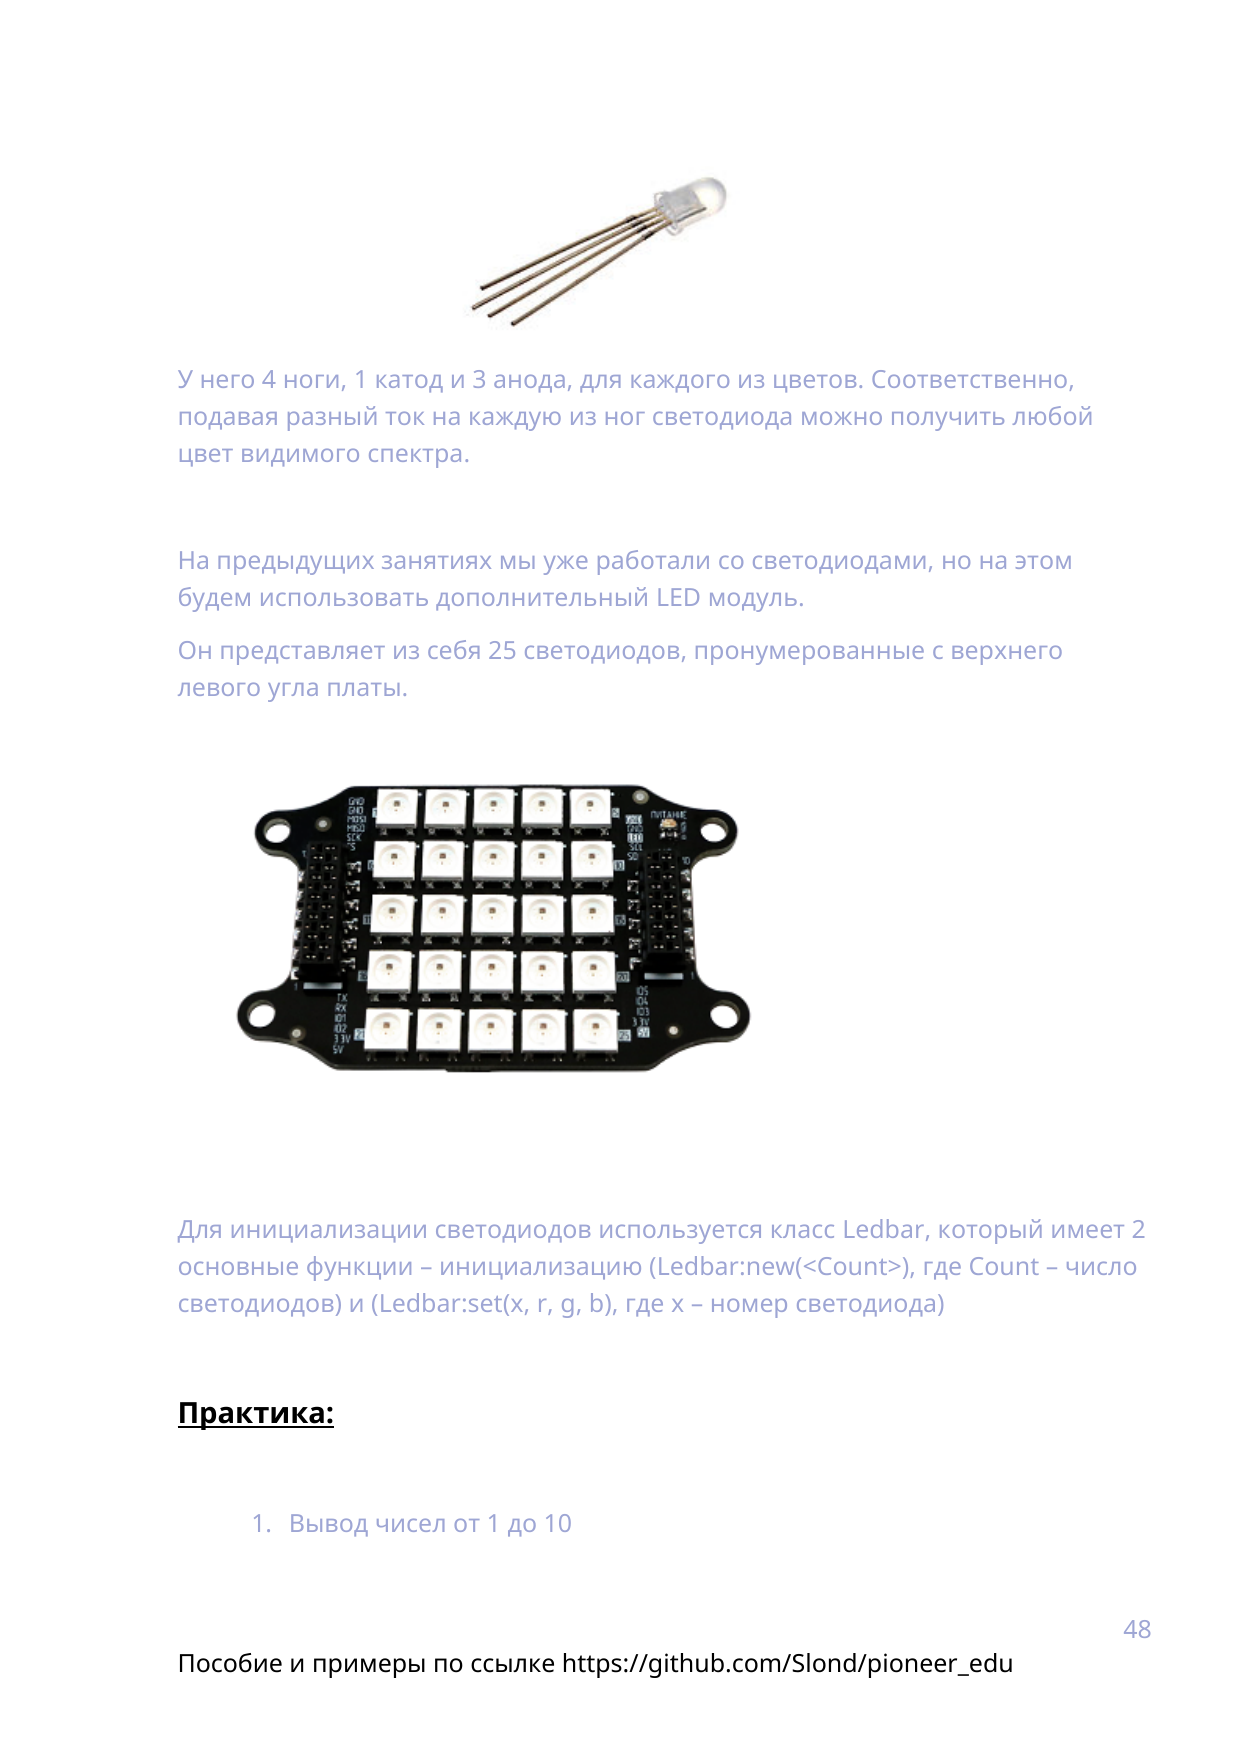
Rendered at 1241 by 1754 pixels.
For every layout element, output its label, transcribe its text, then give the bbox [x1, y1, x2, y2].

text У него 4 ноги, 1 катод и 3 анода, для каждого из цветов. Соответственно, подавая разный ток на каждую из ног светодиода можно получить любой цвет видимого спектра. [177, 118, 1152, 470]
text Практика: [177, 1392, 1152, 1432]
list Вывод чисел от 1 до 10 [251, 1505, 1152, 1539]
picture [177, 722, 803, 1140]
text На предыдущих занятиях мы уже работали со светодиодами, но на этом будем использовать дополнительный LED модуль. [177, 542, 1152, 613]
text Он представляет из себя 25 светодиодов, пронумерованные с верхнего левого угла платы. [177, 633, 1152, 703]
text Для инициализации светодиодов используется класс Ledbar, который имеет 2 основные функции – инициализацию (Ledbar:new(<Count>), где Count – число светодиодов) и (Ledbar:set(x, r, g, b), где x – номер светодиода) [177, 1212, 1152, 1319]
picture [438, 129, 783, 360]
